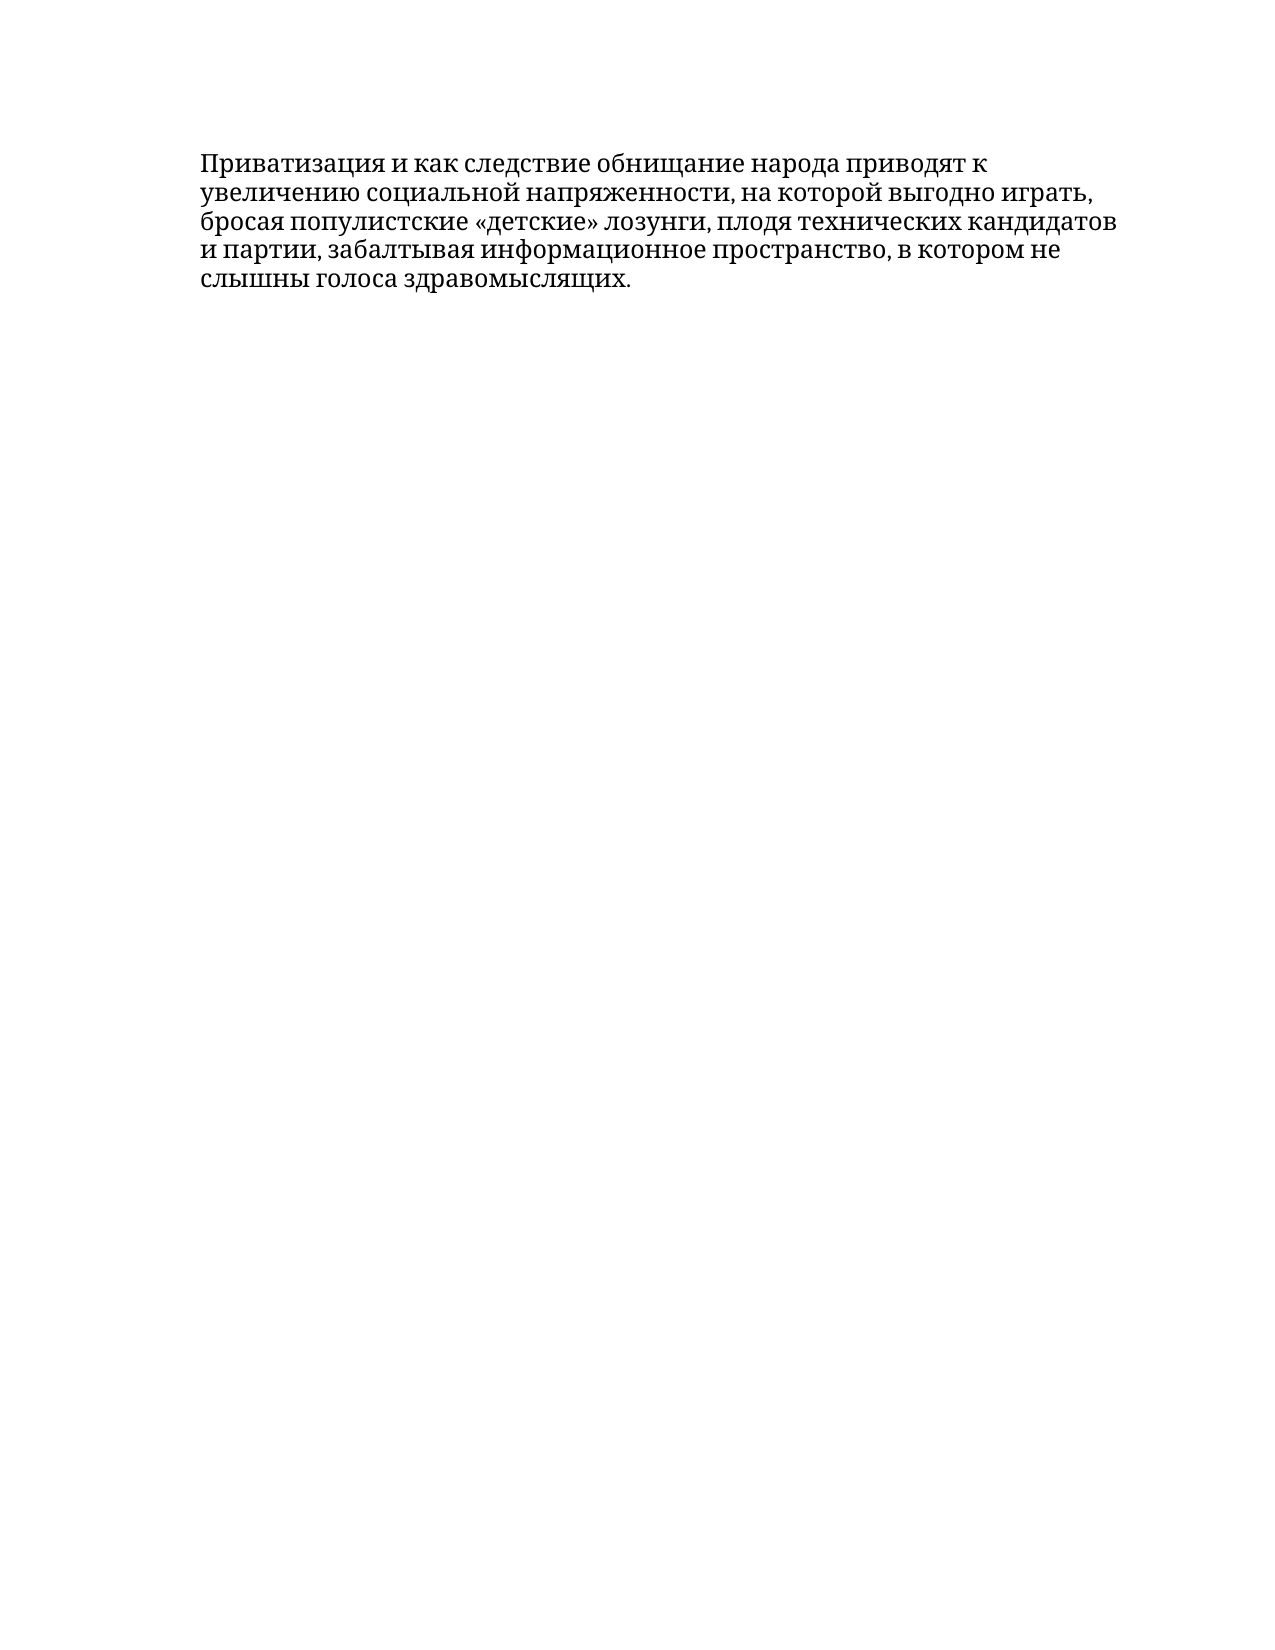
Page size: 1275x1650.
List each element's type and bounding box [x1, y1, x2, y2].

list [150, 150, 1125, 294]
